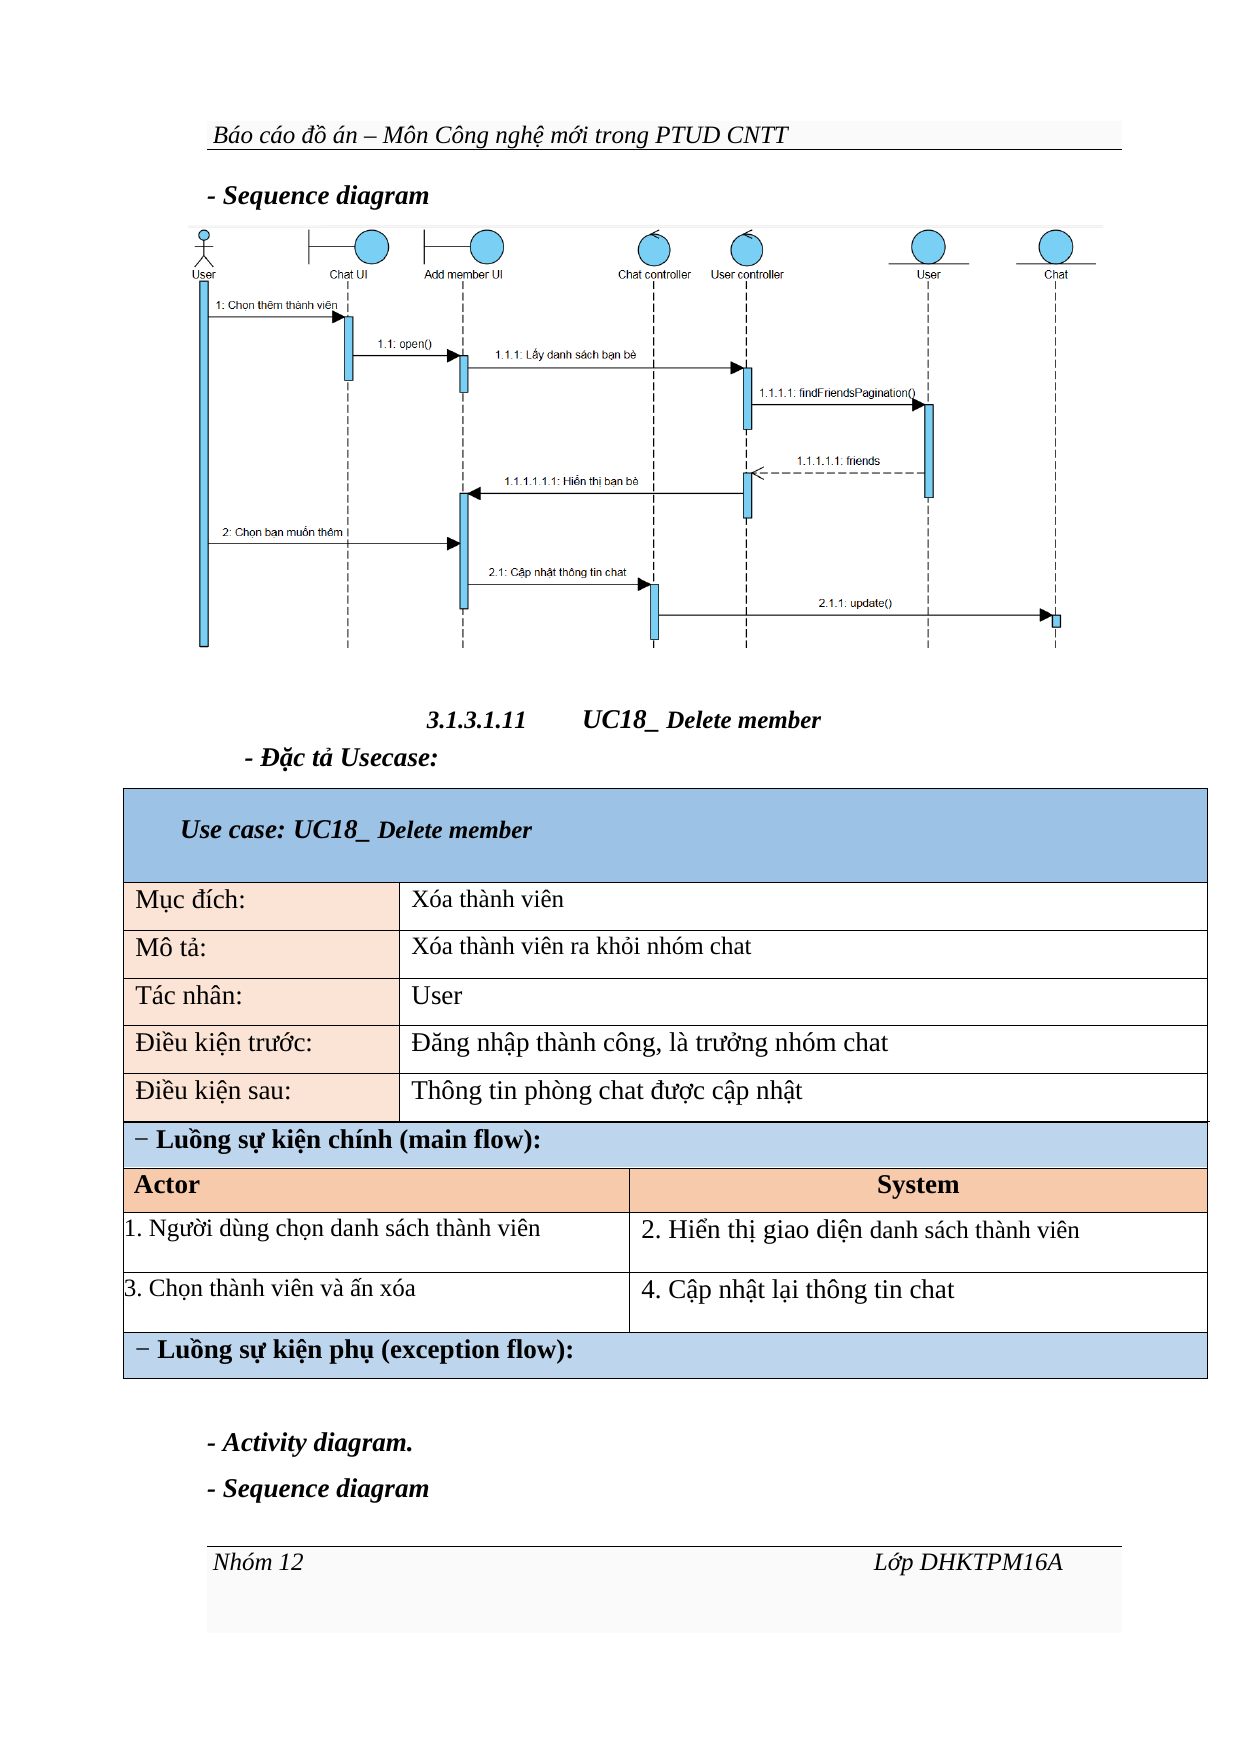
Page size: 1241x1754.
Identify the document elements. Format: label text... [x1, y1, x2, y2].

table_cell − Luồng sự kiện phụ (exception flow): [124, 1333, 1207, 1378]
text - Activity diagram. [207, 1426, 1122, 1457]
table_cell 2. Hiển thị giao diện danh sách thành viên [630, 1213, 1207, 1272]
table_cell 4. Cập nhật lại thông tin chat [630, 1273, 1207, 1332]
picture [188, 225, 1104, 663]
table_cell 3. Chọn thành viên và ấn xóa [124, 1273, 629, 1332]
text - Đặc tả Usecase: [235, 741, 1122, 772]
table_cell User [400, 979, 1207, 1025]
table_cell Mô tả: [124, 931, 399, 978]
table_cell Điều kiện sau: [124, 1074, 399, 1121]
table_cell 1. Người dùng chọn danh sách thành viên [124, 1213, 629, 1272]
table_cell − Luồng sự kiện chính (main flow): [124, 1123, 1207, 1167]
table_header Use case: UC18_ Delete member [124, 789, 1207, 882]
table_cell System [630, 1169, 1207, 1212]
table_cell Mục đích: [124, 883, 399, 930]
subtitle UC18_ Delete member [368, 703, 1122, 735]
table_cell Thông tin phòng chat được cập nhật [400, 1074, 1207, 1121]
text - Sequence diagram [207, 1472, 1122, 1503]
table_cell Xóa thành viên ra khỏi nhóm chat [400, 931, 1207, 978]
table_cell Actor [124, 1169, 629, 1212]
table_cell Điều kiện trước: [124, 1026, 399, 1073]
text - Sequence diagram [207, 179, 1122, 210]
table_cell Tác nhân: [124, 979, 399, 1025]
table_cell Xóa thành viên [400, 883, 1207, 930]
table_cell Đăng nhập thành công, là trưởng nhóm chat [400, 1026, 1207, 1073]
